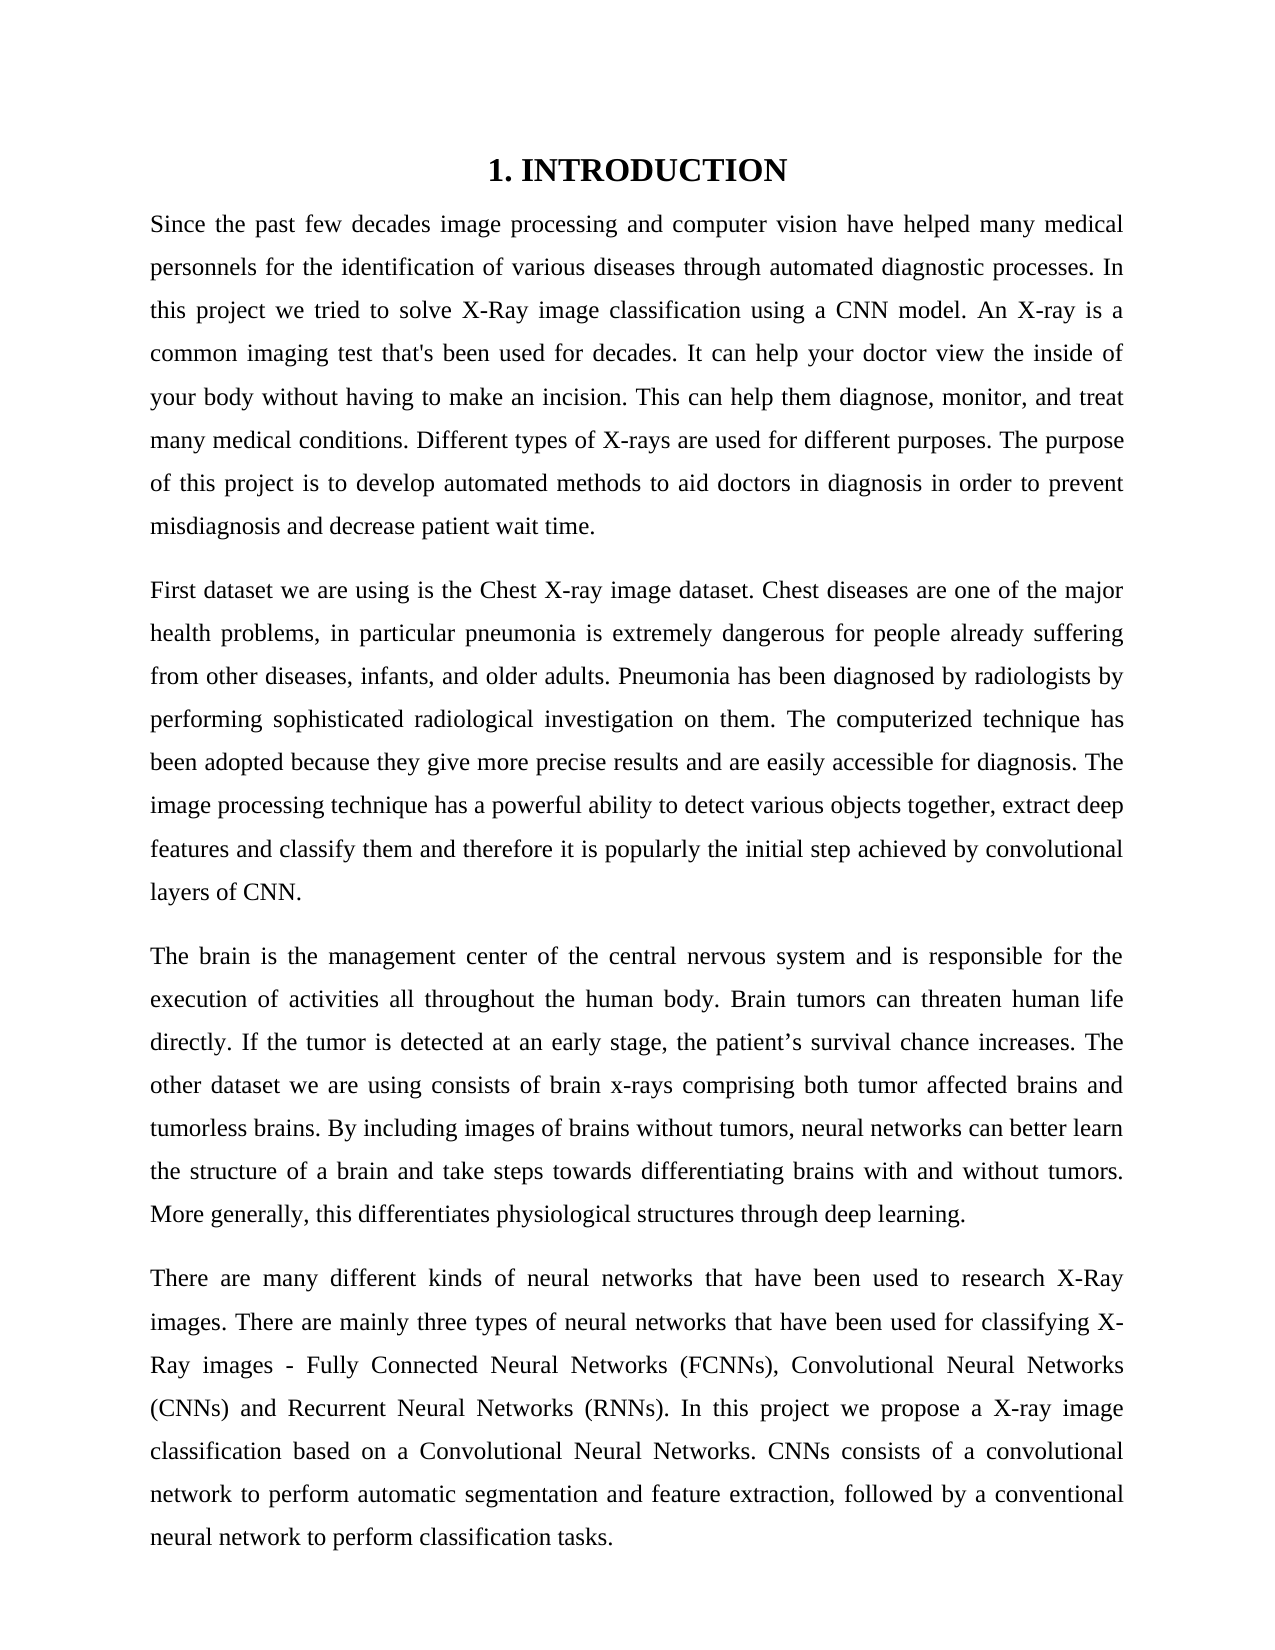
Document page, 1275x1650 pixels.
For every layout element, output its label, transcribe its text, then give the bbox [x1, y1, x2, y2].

text There are many different kinds of neural networks that have been used to research X-Ray images. There are mainly three types of neural networks that have been used for classifying X-Ray images - Fully Connected Neural Networks (FCNNs), Convolutional Neural Networks (CNNs) and Recurrent Neural Networks (RNNs). In this project we propose a X-ray image classification based on a Convolutional Neural Networks. CNNs consists of a convolutional network to perform automatic segmentation and feature extraction, followed by a conventional neural network to perform classification tasks. [150, 1263, 1125, 1551]
text 1. INTRODUCTION [150, 150, 1125, 188]
text First dataset we are using is the Chest X-ray image dataset. Chest diseases are one of the major health problems, in particular pneumonia is extremely dangerous for people already suffering from other diseases, infants, and older adults. Pneumonia has been diagnosed by radiologists by performing sophisticated radiological investigation on them. The computerized technique has been adopted because they give more precise results and are easily accessible for diagnosis. The image processing technique has a powerful ability to detect various objects together, extract deep features and classify them and therefore it is popularly the initial step achieved by convolutional layers of CNN. [150, 575, 1125, 906]
text Since the past few decades image processing and computer vision have helped many medical personnels for the identification of various diseases through automated diagnostic processes. In this project we tried to solve X-Ray image classification using a CNN model. An X-ray is a common imaging test that's been used for decades. It can help your doctor view the inside of your body without having to make an incision. This can help them diagnose, monitor, and treat many medical conditions. Different types of X-rays are used for different purposes. The purpose of this project is to develop automated methods to aid doctors in diagnosis in order to prevent misdiagnosis and decrease patient wait time. [150, 209, 1125, 540]
text The brain is the management center of the central nervous system and is responsible for the execution of activities all throughout the human body. Brain tumors can threaten human life directly. If the tumor is detected at an early stage, the patient’s survival chance increases. The other dataset we are using consists of brain x-rays comprising both tumor affected brains and tumorless brains. By including images of brains without tumors, neural networks can better learn the structure of a brain and take steps towards differentiating brains with and without tumors. More generally, this differentiates physiological structures through deep learning. [150, 941, 1125, 1228]
